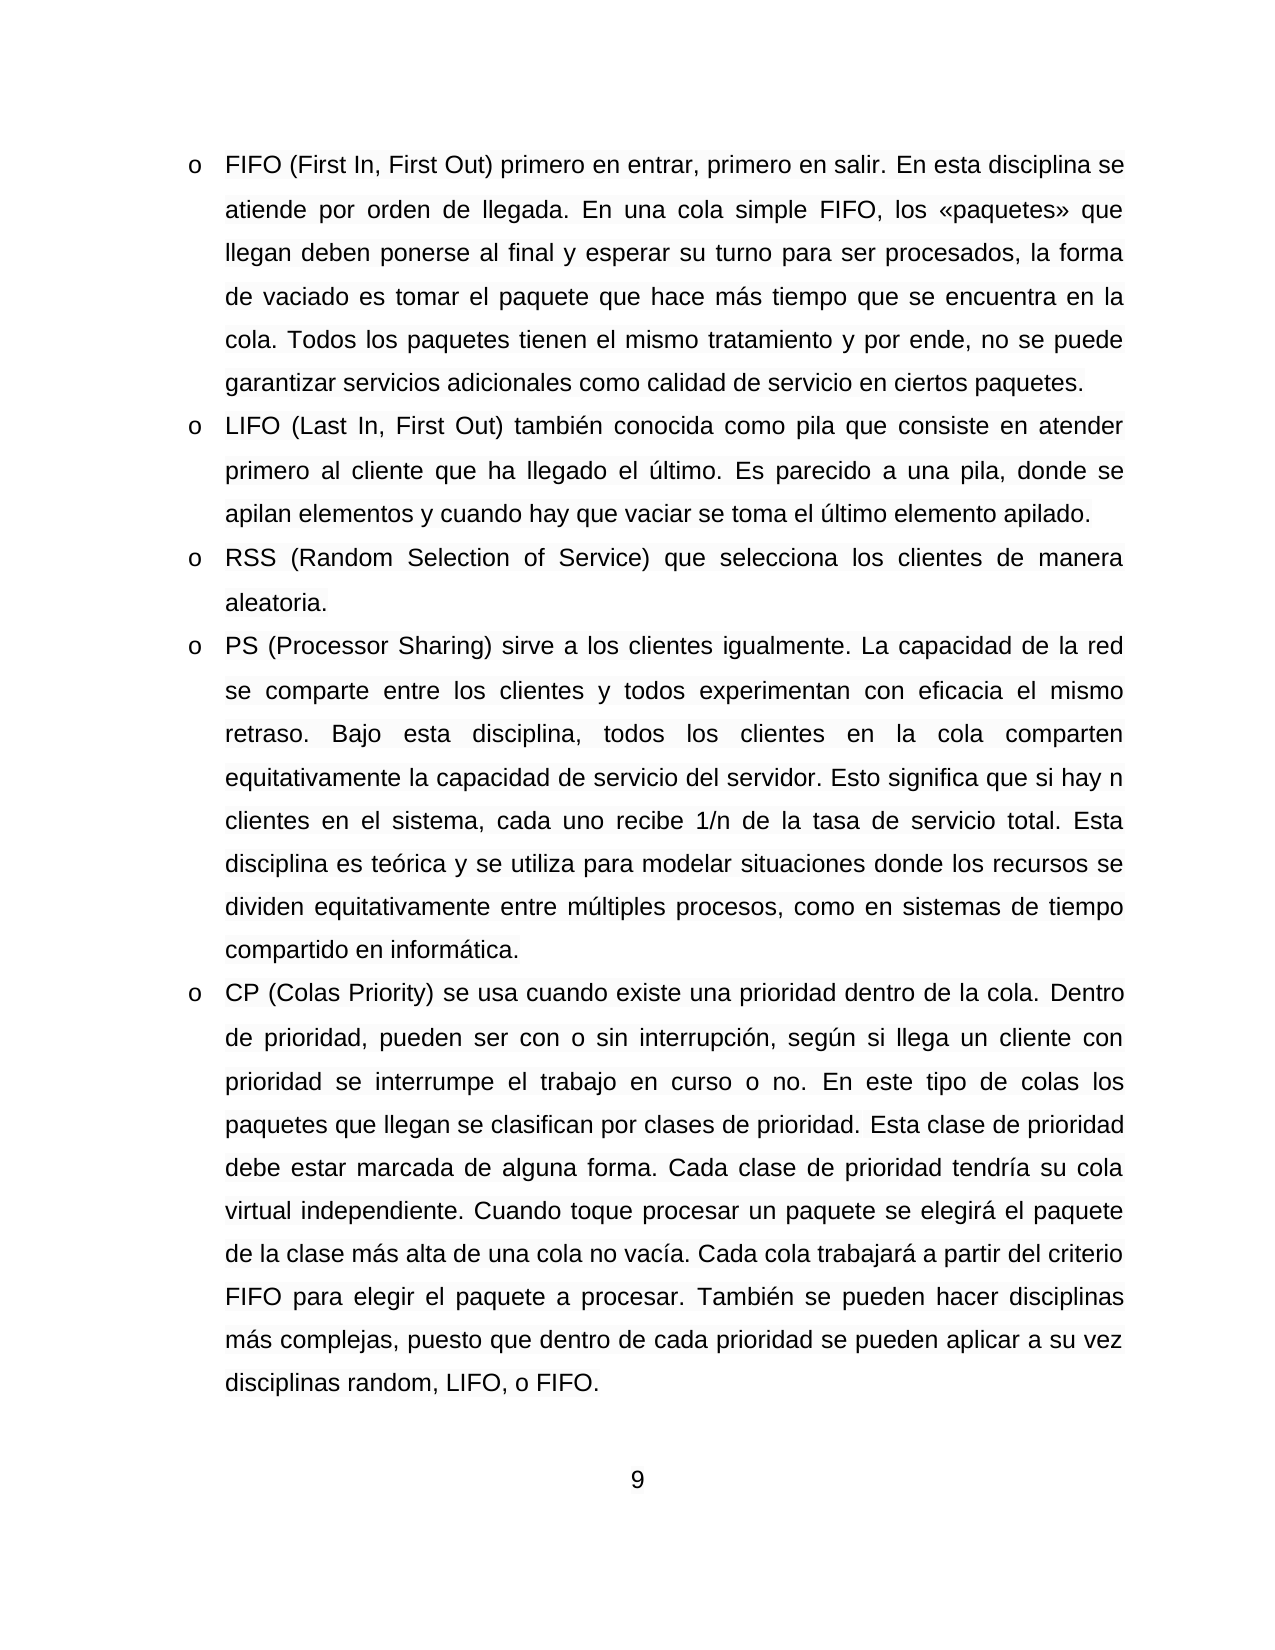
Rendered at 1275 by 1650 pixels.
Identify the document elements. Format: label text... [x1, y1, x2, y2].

list RSS (Random Selection of Service) que selecciona los clientes de manera aleatoria. [187, 542, 1125, 617]
list PS (Processor Sharing) sirve a los clientes igualmente. La capacidad de la red se comparte entre los clientes y todos experimentan con eficacia el mismo retraso. Bajo esta disciplina, todos los clientes en la cola comparten equitativamente la capacidad de servicio del servidor. Esto significa que si hay n clientes en el sistema, cada uno recibe 1/n de la tasa de servicio total. Esta disciplina es teórica y se utiliza para modelar situaciones donde los recursos se dividen equitativamente entre múltiples procesos, como en sistemas de tiempo compartido en informática. [187, 631, 1125, 964]
list FIFO (First In, First Out) primero en entrar, primero en salir. En esta disciplina se atiende por orden de llegada. En una cola simple FIFO, los «paquetes» que llegan deben ponerse al final y esperar su turno para ser procesados, la forma de vaciado es tomar el paquete que hace más tiempo que se encuentra en la cola. Todos los paquetes tienen el mismo tratamiento y por ende, no se puede garantizar servicios adicionales como calidad de servicio en ciertos paquetes. [187, 150, 1125, 397]
list CP (Colas Priority) se usa cuando existe una prioridad dentro de la cola. Dentro de prioridad, pueden ser con o sin interrupción, según si llega un cliente con prioridad se interrumpe el trabajo en curso o no. En este tipo de colas los paquetes que llegan se clasifican por clases de prioridad. Esta clase de prioridad debe estar marcada de alguna forma. Cada clase de prioridad tendría su cola virtual independiente. Cuando toque procesar un paquete se elegirá el paquete de la clase más alta de una cola no vacía. Cada cola trabajará a partir del criterio FIFO para elegir el paquete a procesar. También se pueden hacer disciplinas más complejas, puesto que dentro de cada prioridad se pueden aplicar a su vez disciplinas random, LIFO, o FIFO. [187, 978, 1125, 1397]
list LIFO (Last In, First Out) también conocida como pila que consiste en atender primero al cliente que ha llegado el último. Es parecido a una pila, donde se apilan elementos y cuando hay que vaciar se toma el último elemento apilado. [187, 411, 1125, 528]
